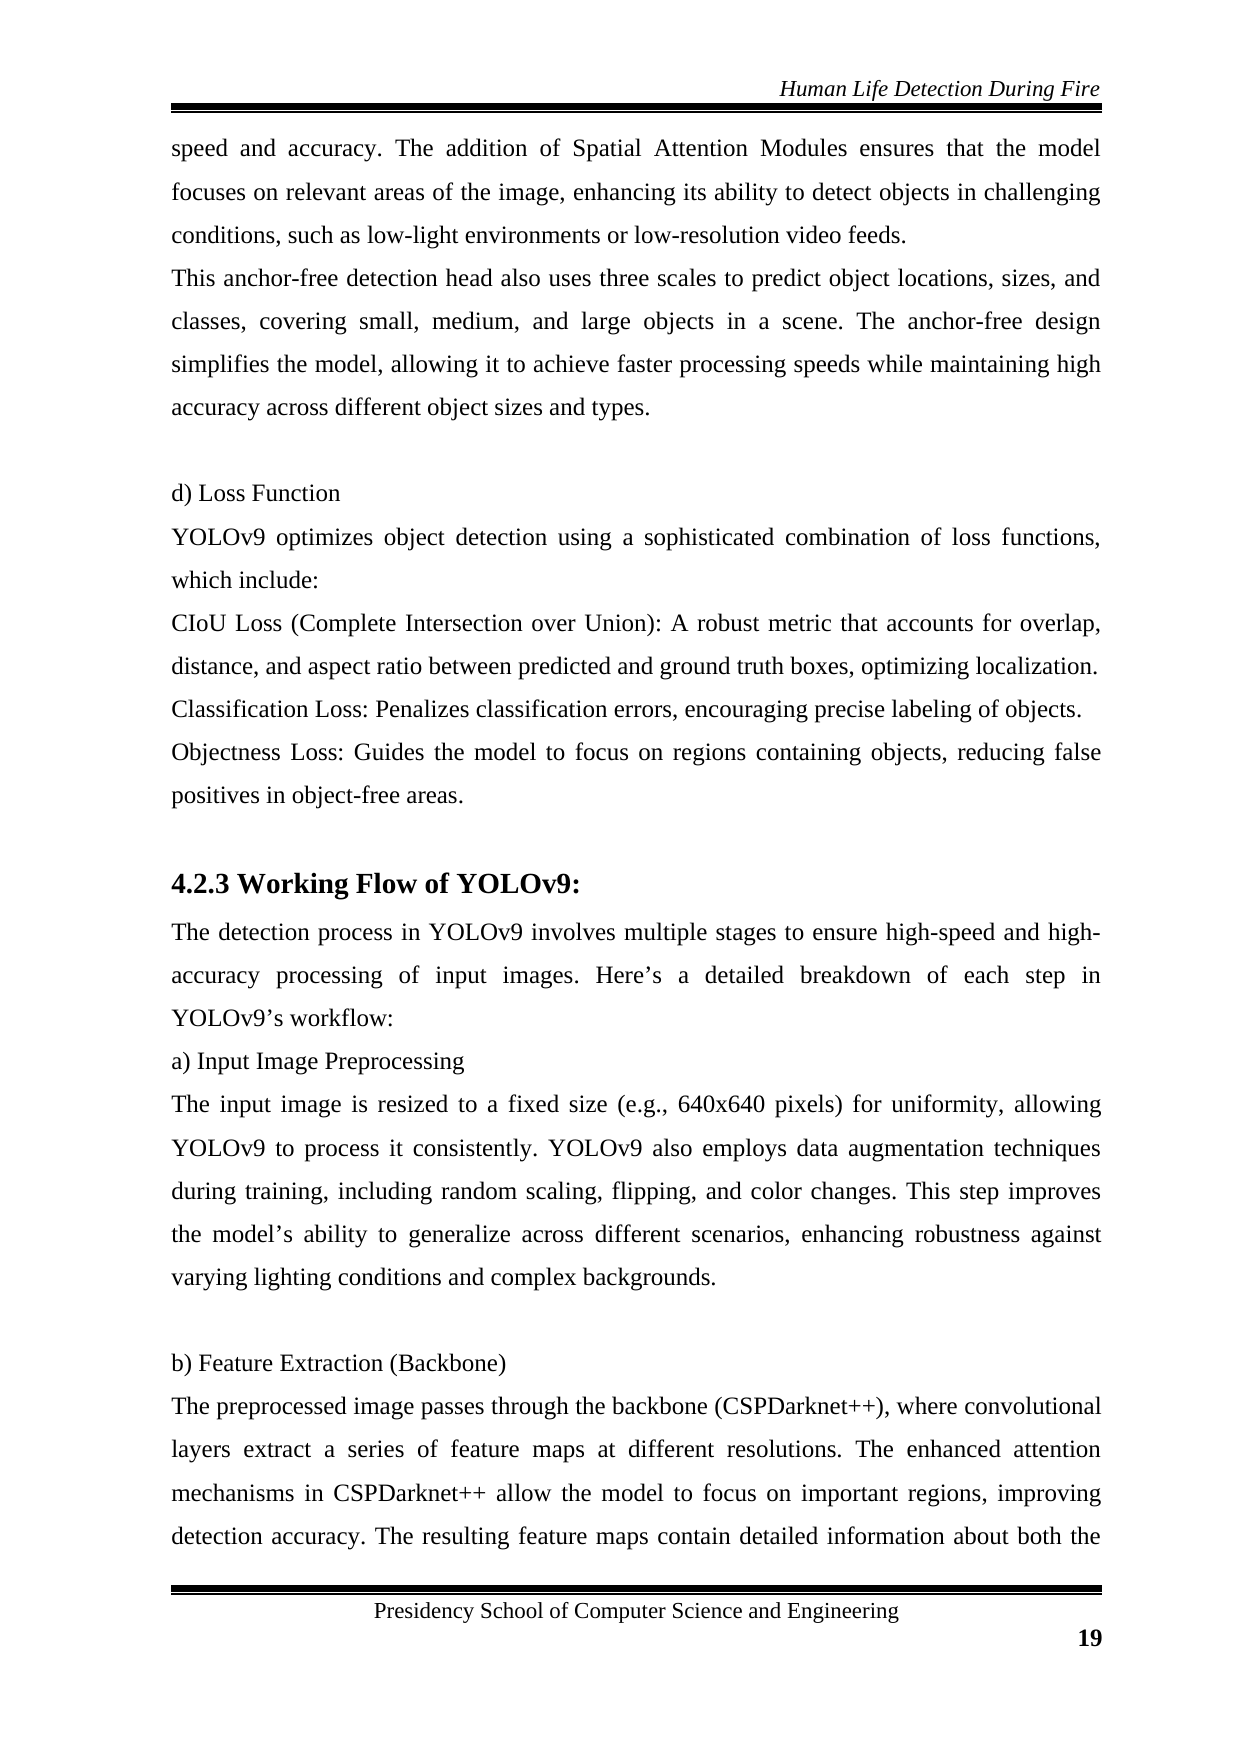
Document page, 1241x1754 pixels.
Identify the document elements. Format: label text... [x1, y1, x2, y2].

text YOLOv9 optimizes object detection using a sophisticated combination of loss functions, which include: [171, 522, 1102, 593]
text The input image is resized to a fixed size (e.g., 640x640 pixels) for uniformity, allowing YOLOv9 to process it consistently. YOLOv9 also employs data augmentation techniques during training, including random scaling, flipping, and color changes. This step improves the model’s ability to generalize across different scenarios, enhancing robustness against varying lighting conditions and complex backgrounds. [171, 1089, 1102, 1291]
text 4.2.3 Working Flow of YOLOv9: [171, 867, 1102, 900]
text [171, 1391, 1102, 1549]
text d) Loss Function [171, 478, 1102, 507]
text CIoU Loss (Complete Intersection over Union): A robust metric that accounts for overlap, distance, and aspect ratio between predicted and ground truth boxes, optimizing localization. [171, 608, 1102, 680]
text The detection process in YOLOv9 involves multiple stages to ensure high-speed and high-accuracy processing of input images. Here’s a detailed breakdown of each step in YOLOv9’s workflow: [171, 917, 1102, 1032]
text a) Input Image Preprocessing [171, 1046, 1102, 1075]
text Classification Loss: Penalizes classification errors, encouraging precise labeling of objects. [171, 694, 1102, 723]
text This anchor-free detection head also uses three scales to predict object locations, sizes, and classes, covering small, medium, and large objects in a scene. The anchor-free design simplifies the model, allowing it to achieve faster processing speeds while maintaining high accuracy across different object sizes and types. [171, 263, 1102, 421]
text b) Feature Extraction (Backbone) [171, 1348, 1102, 1377]
text Objectness Loss: Guides the model to focus on regions containing objects, reducing false positives in object-free areas. [171, 737, 1102, 809]
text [171, 133, 1102, 248]
